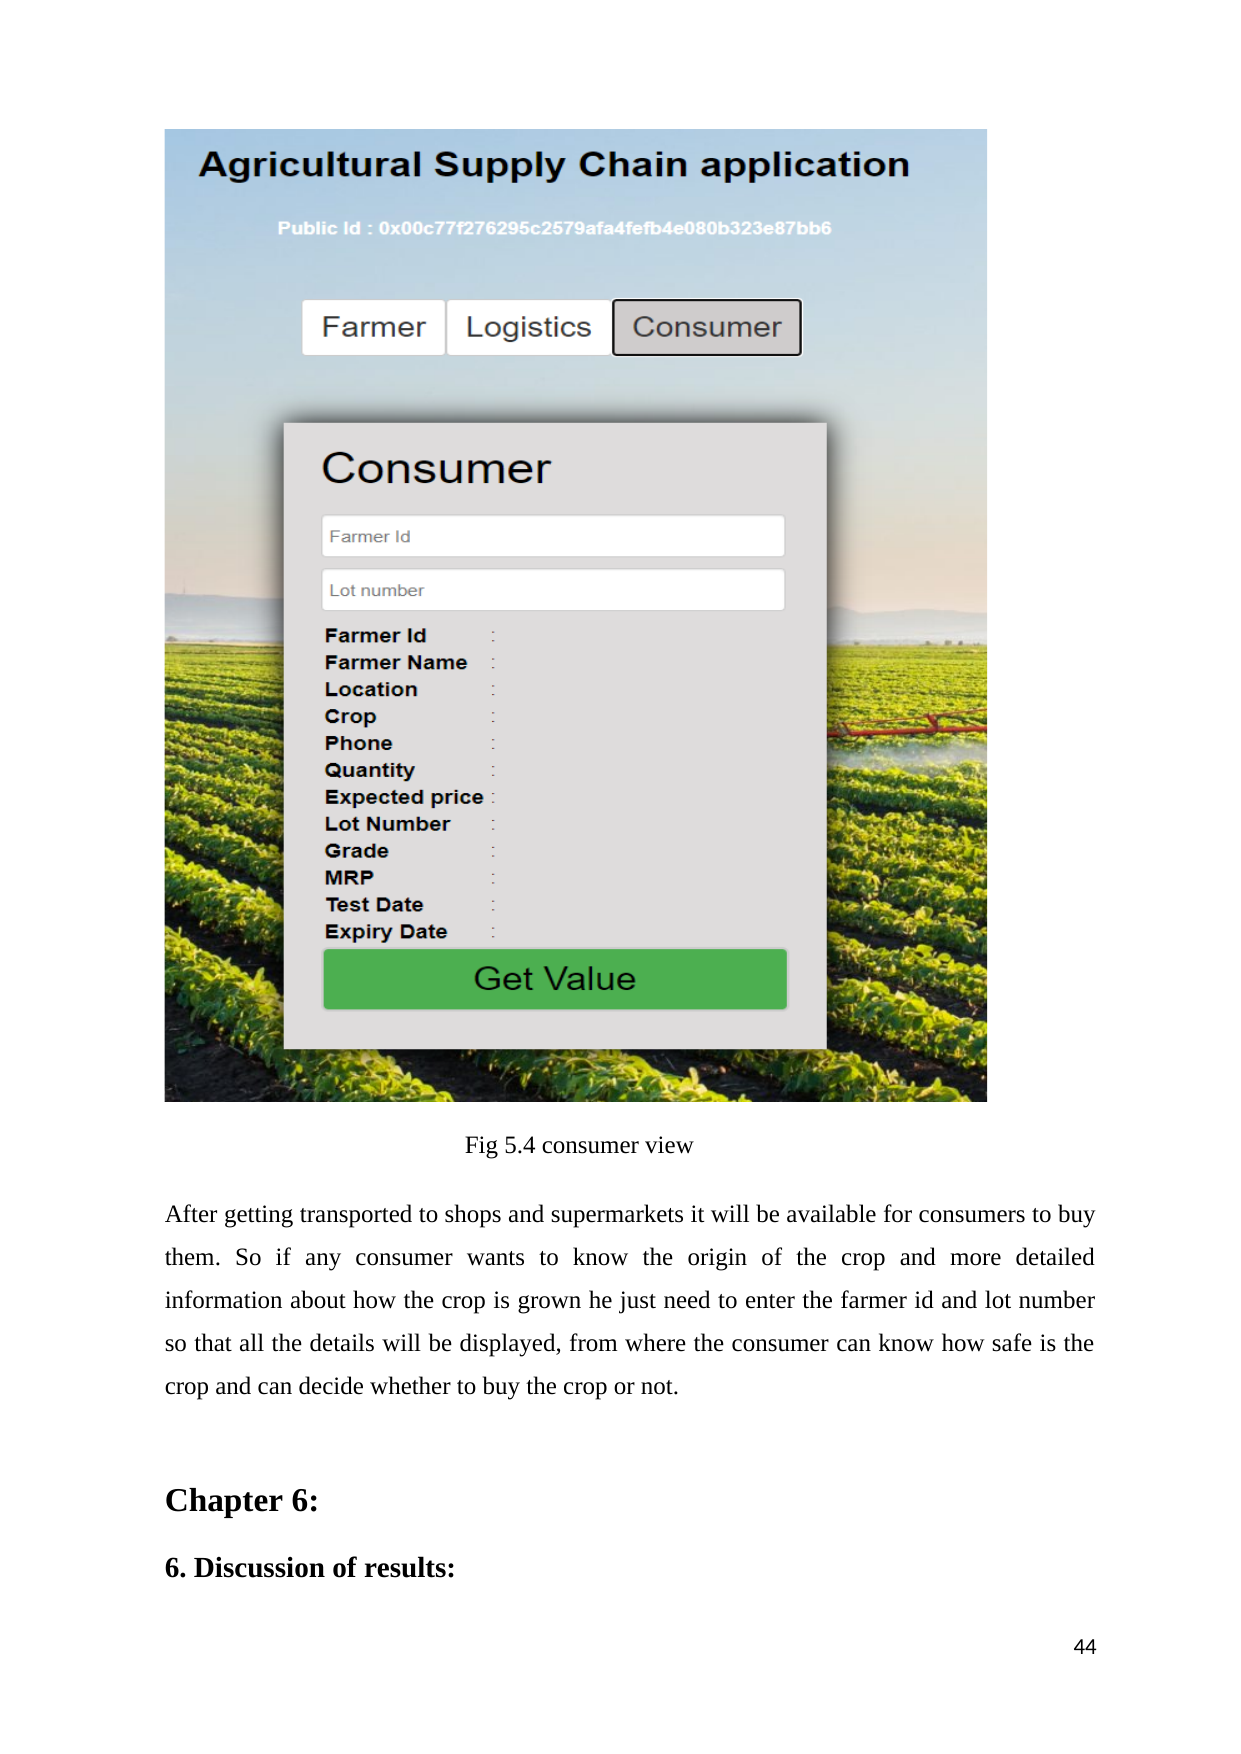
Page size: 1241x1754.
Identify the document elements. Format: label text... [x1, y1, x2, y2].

picture [164, 129, 988, 1102]
text Chapter 6: [164, 1481, 1096, 1519]
text After getting transported to shops and supermarkets it will be available for consumers to buy them. So if any consumer wants to know the origin of the crop and more detailed information about how the crop is grown he just need to enter the farmer id and lot number so that all the details will be displayed, from where the consumer can know how safe is the crop and can decide whether to buy the crop or not. [164, 1199, 1096, 1400]
text 6. Discussion of results: [164, 1550, 1096, 1583]
text Fig 5.4 consumer view [164, 1131, 1096, 1159]
